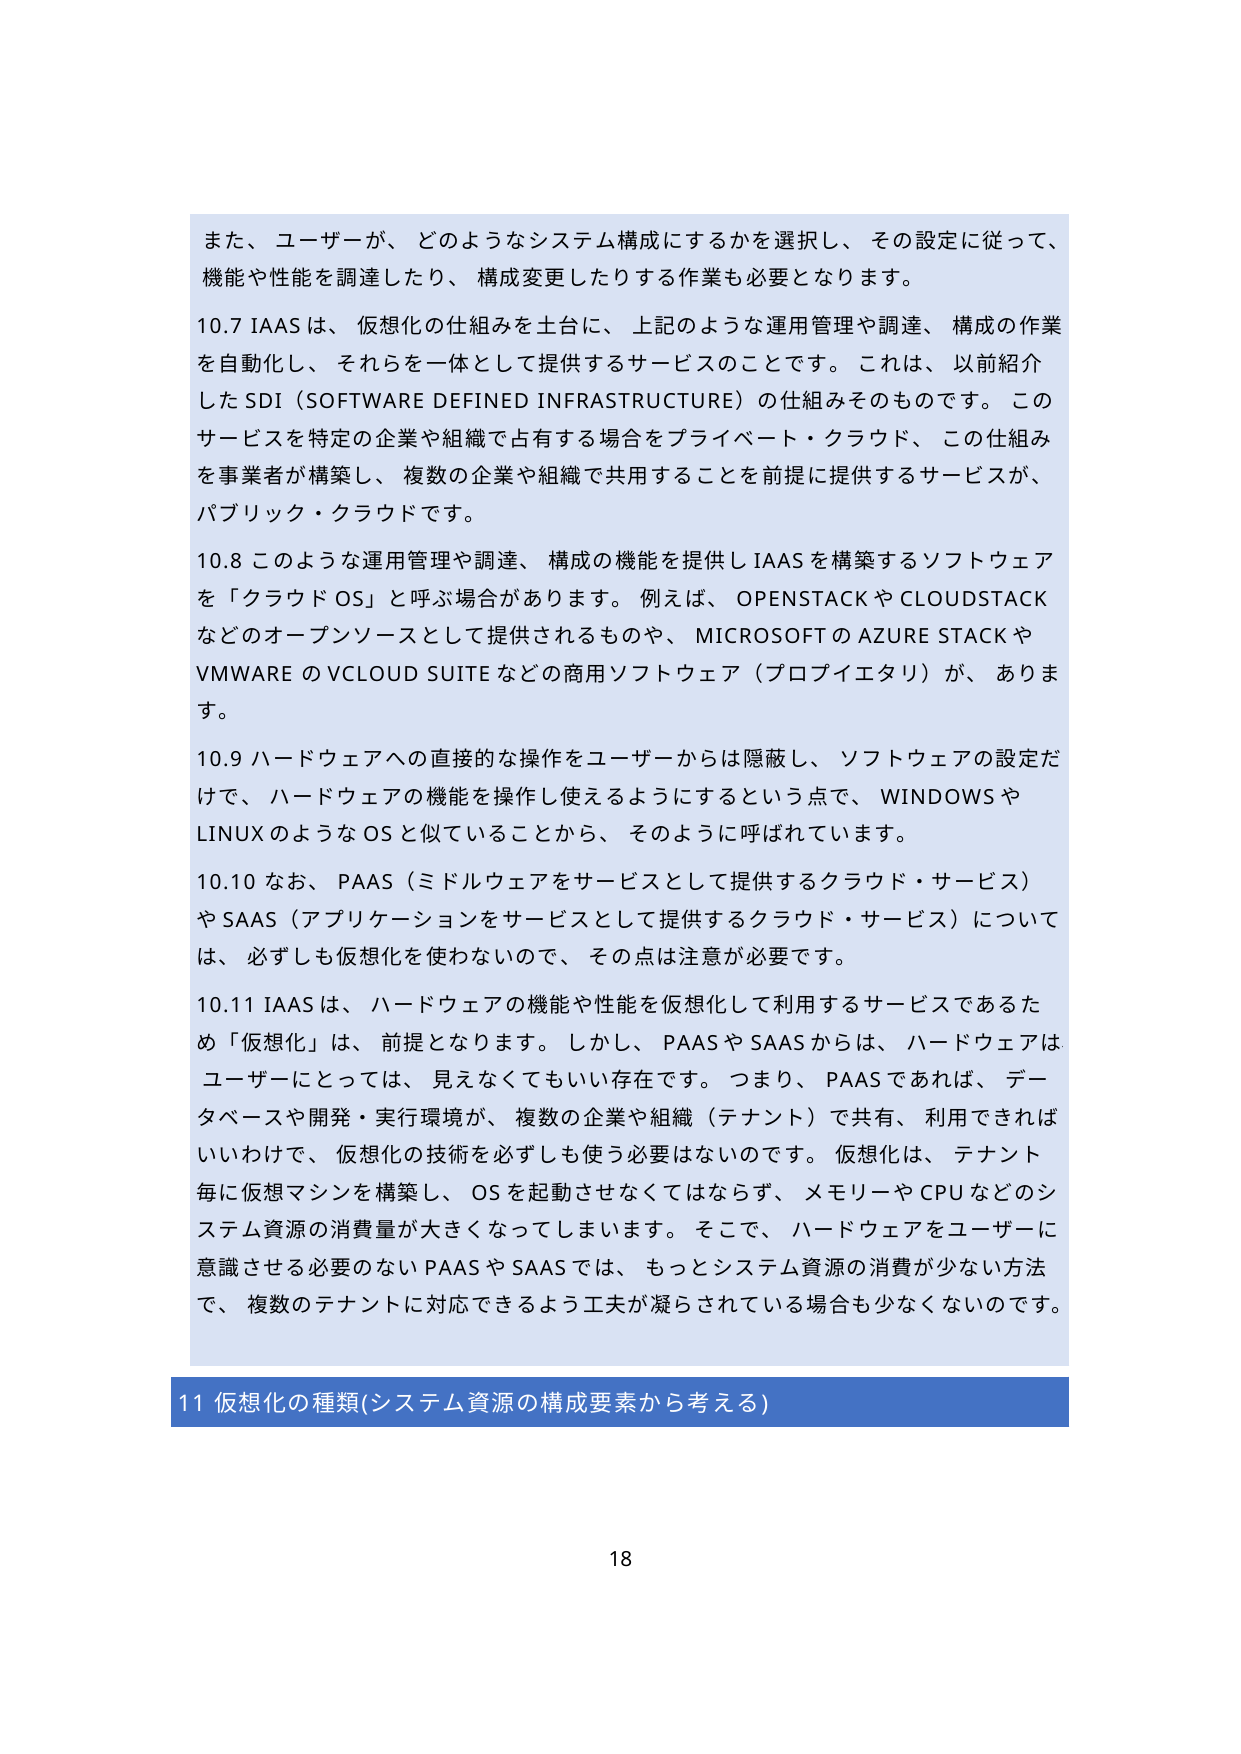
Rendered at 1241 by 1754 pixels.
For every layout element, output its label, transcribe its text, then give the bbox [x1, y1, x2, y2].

text IaaSは、 仮想化の仕組みを土台に、 上記のような運用管理や調達、 構成の作業を自動化し、 それらを一体として提供するサービスのことです。 これは、 以前紹介したSDI（Software Defined Infrastructure）の仕組みそのものです。 このサービスを特定の企業や組織で占有する場合をプライベート・クラウド、 この仕組みを事業者が構築し、 複数の企業や組織で共用することを前提に提供するサービスが、 パブリック・クラウドです。 [196, 299, 1063, 531]
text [196, 220, 1063, 295]
text なお、 PaaS（ミドルウェアをサービスとして提供するクラウド・サービス）やSaaS（アプリケーションをサービスとして提供するクラウド・サービス）については、 必ずしも仮想化を使わないので、 その点は注意が必要です。 [196, 856, 1063, 974]
text IaaSは、 ハードウェアの機能や性能を仮想化して利用するサービスであるため「仮想化」は、 前提となります。 しかし、 PaaSやSaaSからは、 ハードウェアは、 ユーザーにとっては、 見えなくてもいい存在です。 つまり、 PaaSであれば、 データベースや開発・実行環境が、 複数の企業や組織（テナント）で共有、 利用できればいいわけで、 仮想化の技術を必ずしも使う必要はないのです。 仮想化は、 テナント毎に仮想マシンを構築し、 OSを起動させなくてはならず、 メモリーやCPUなどのシステム資源の消費量が大きくなってしまいます。 そこで、 ハードウェアをユーザーに意識させる必要のないPaaSやSaaSでは、 もっとシステム資源の消費が少ない方法で、 複数のテナントに対応できるよう工夫が凝らされている場合も少なくないのです。 [196, 979, 1063, 1360]
text ハードウェアへの直接的な操作をユーザーからは隠蔽し、 ソフトウェアの設定だけで、 ハードウェアの機能を操作し使えるようにするという点で、 WindowsやLinuxのようなOSと似ていることから、 そのように呼ばれています。 [196, 733, 1063, 852]
text 仮想化の種類(システム資源の構成要素から考える) [177, 1383, 1063, 1420]
text このような運用管理や調達、 構成の機能を提供しIaaSを構築するソフトウェアを「クラウドOS」と呼ぶ場合があります。 例えば、 OpenStackやCloudStackなどのオープンソースとして提供されるものや、 MicrosoftのAzure StackやVMware のvCloud Suiteなどの商用ソフトウェア（プロプイエタリ）が、 あります。 [196, 535, 1063, 729]
